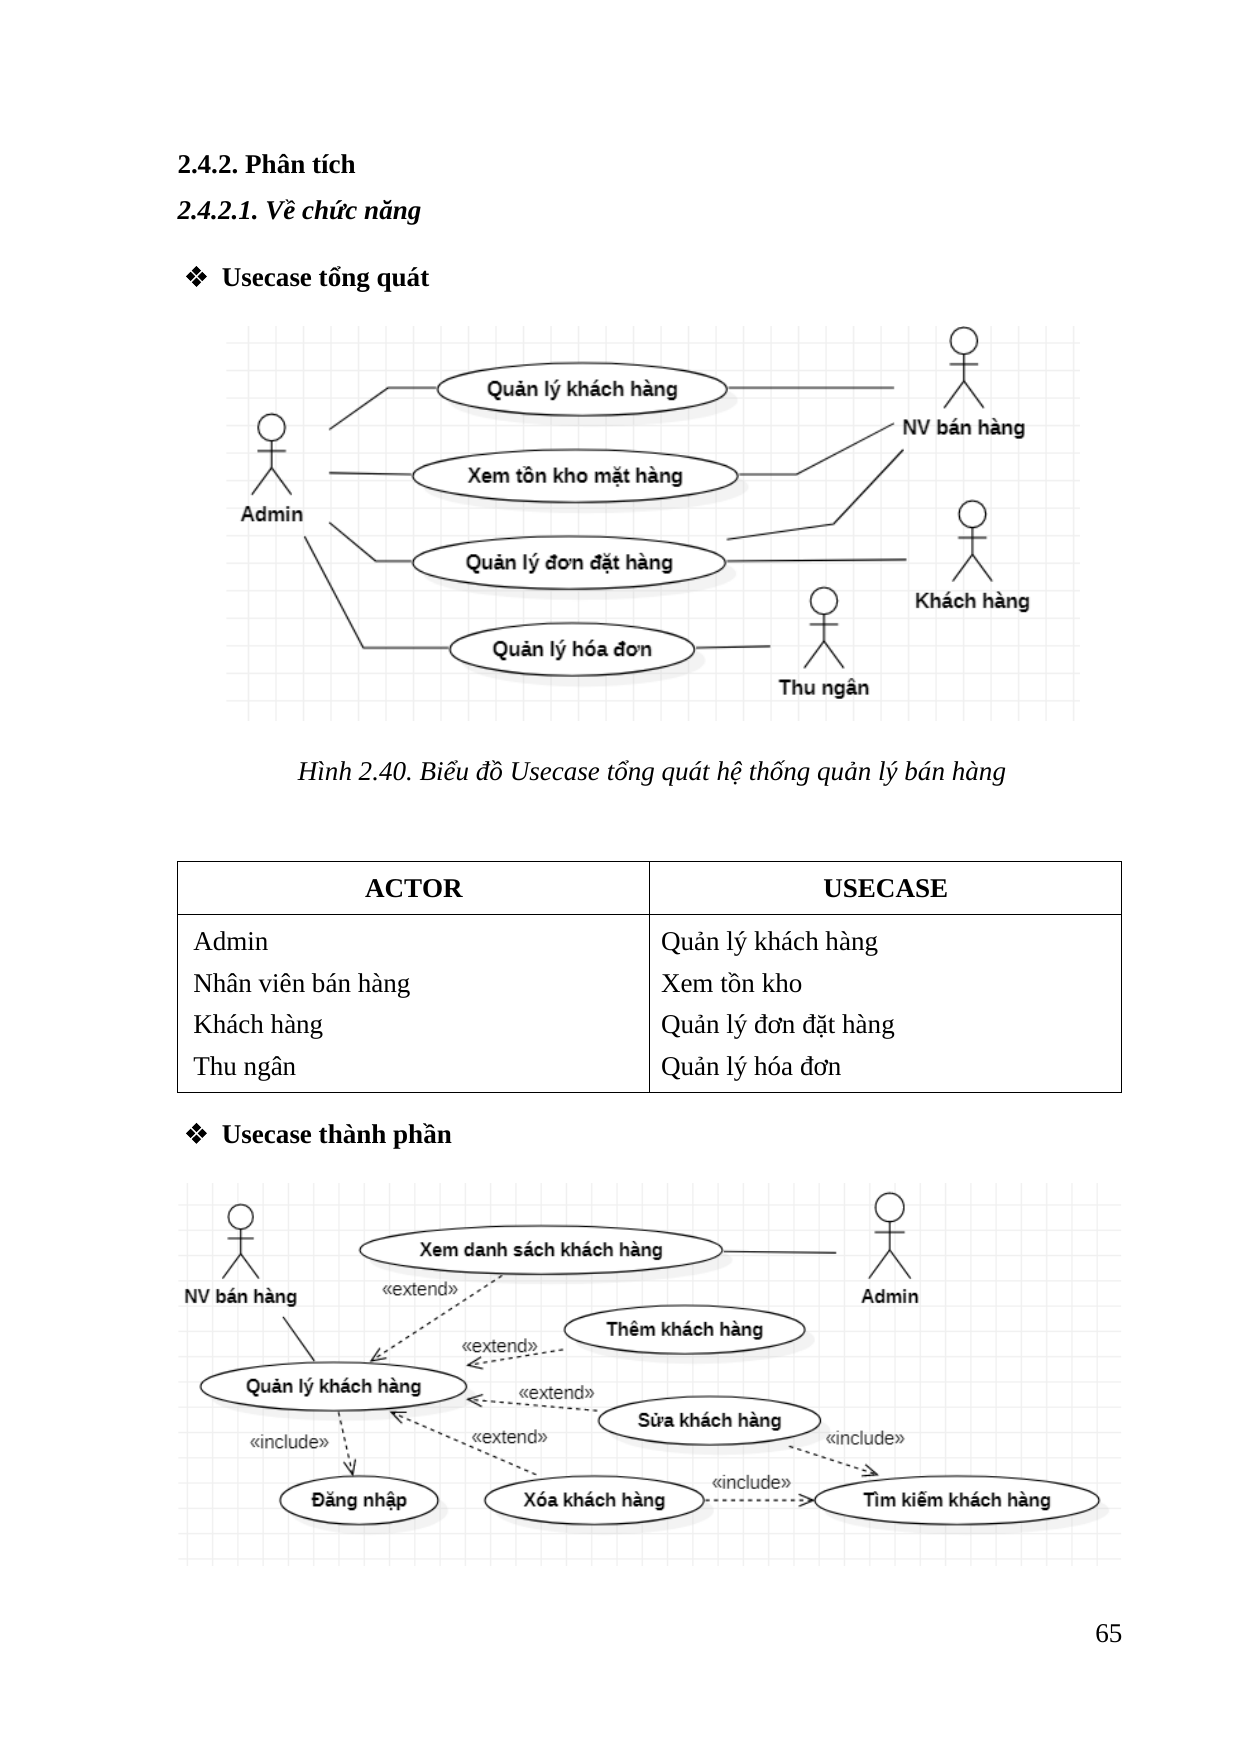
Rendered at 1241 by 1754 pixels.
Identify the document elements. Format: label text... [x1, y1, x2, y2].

text Hình 2.40. Biểu đồ Usecase tổng quát hệ thống quản lý bán hàng [184, 755, 1122, 786]
picture [226, 326, 1080, 721]
picture [178, 1183, 1122, 1566]
table_header ACTOR [178, 862, 649, 914]
table_cell Admin Nhân viên bán hàng Khách hàng Thu ngân [178, 915, 649, 1092]
subtitle 2.4.2.1. Về chức năng [177, 194, 1122, 225]
table_header USECASE [650, 862, 1121, 914]
table_cell Quản lý khách hàng Xem tồn kho Quản lý đơn đặt hàng Quản lý hóa đơn [650, 915, 1121, 1092]
list Usecase tổng quát [184, 261, 1122, 292]
subtitle 2.4.2. Phân tích [177, 148, 1122, 179]
list Usecase thành phần [184, 1118, 1122, 1149]
